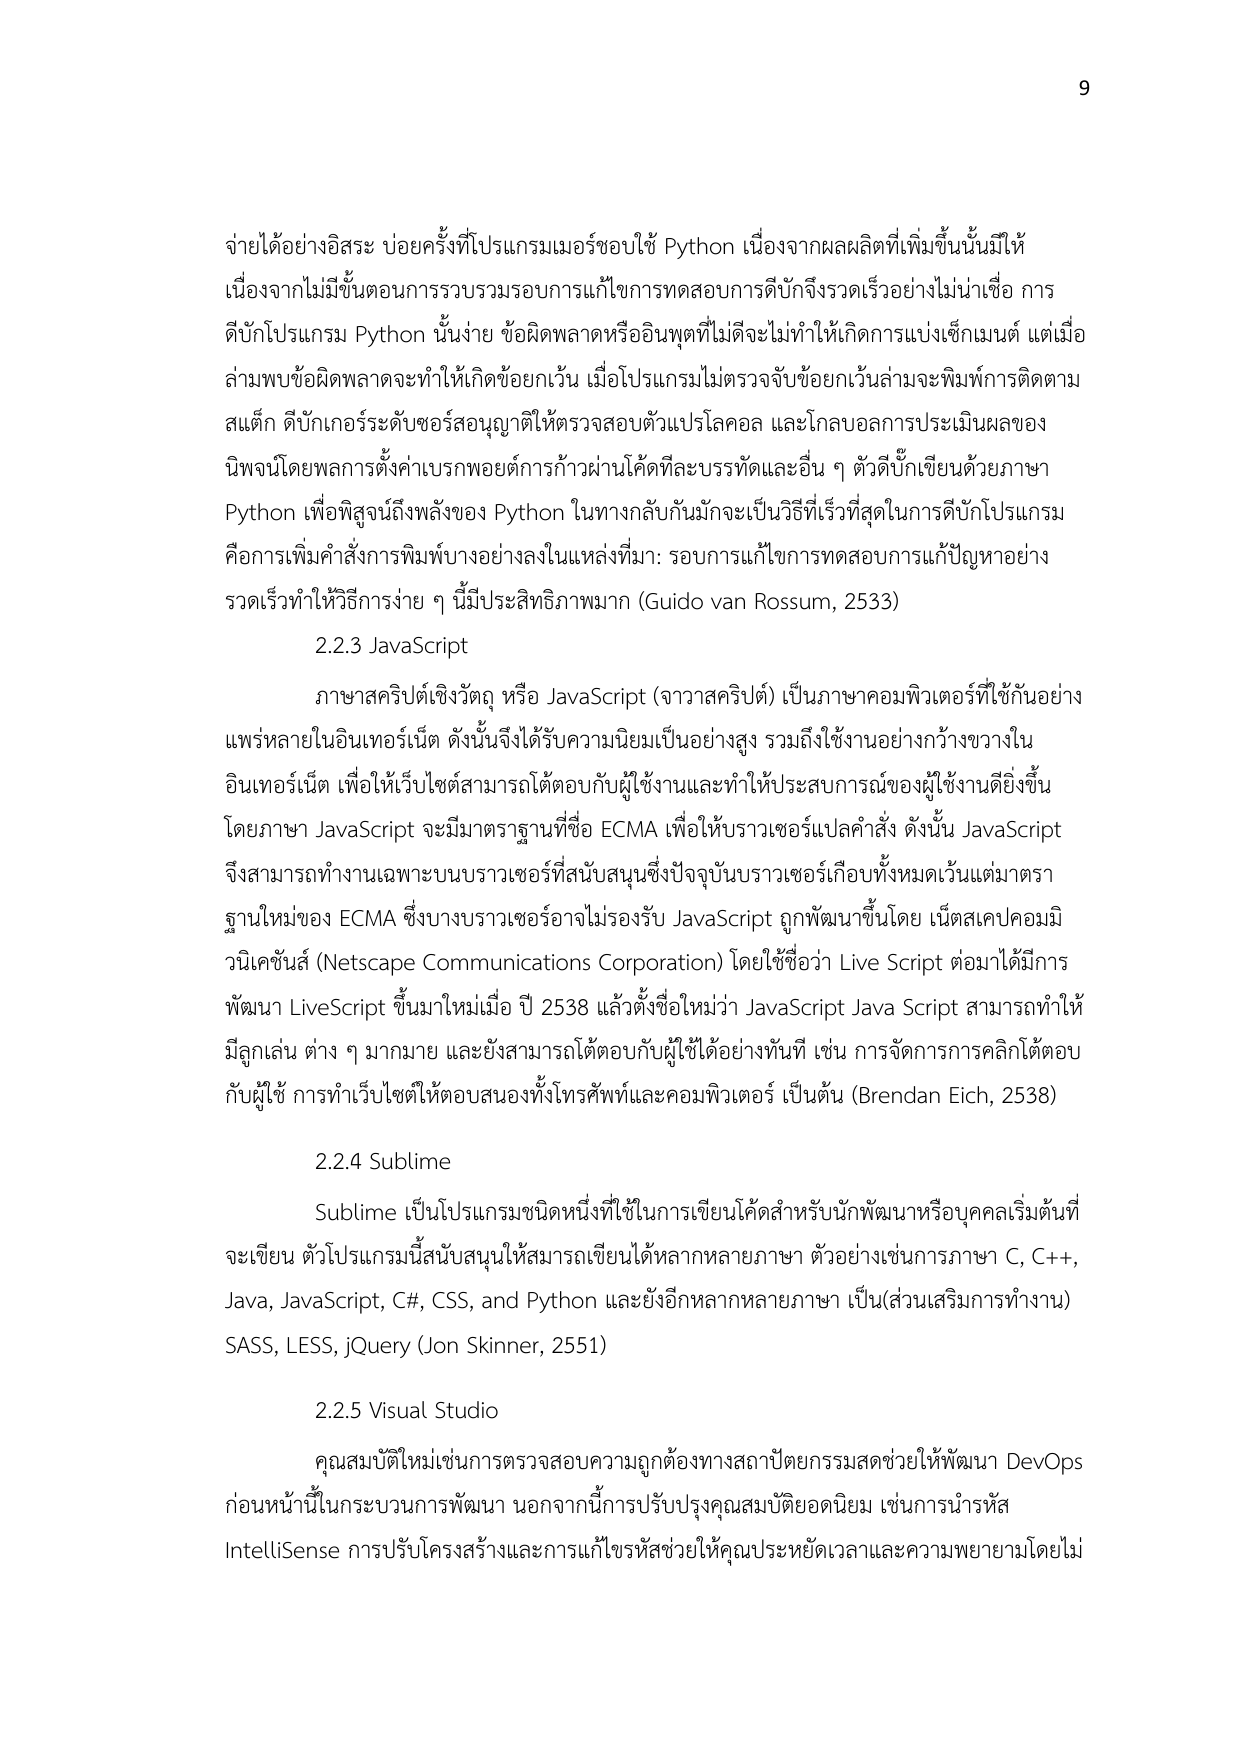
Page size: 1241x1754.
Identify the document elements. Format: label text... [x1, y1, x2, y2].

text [225, 1440, 1090, 1573]
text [225, 225, 1090, 624]
subtitle 2.2.5 Visual Studio [225, 1389, 1090, 1433]
text ภาษาสคริปต์เชิงวัตถุ หรือ JavaScript (จาวาสคริปต์) เป็นภาษาคอมพิวเตอร์ที่ใช้กันอย่างแพร่หลายในอินเทอร์เน็ต ดังนั้นจึงได้รับความนิยมเป็นอย่างสูง รวมถึงใช้งานอย่างกว้างขวางในอินเทอร์เน็ต เพื่อให้เว็บไซต์สามารถโต้ตอบกับผู้ใช้งานและทำให้ประสบการณ์ของผู้ใช้งานดียิ่งขึ้น โดยภาษา JavaScript จะมีมาตราฐานที่ชื่อ ECMA เพื่อให้บราวเซอร์แปลคำสั่ง ดังนั้น JavaScript จึงสามารถทำงานเฉพาะบนบราวเซอร์ที่สนับสนุนซึ่งปัจจุบันบราวเซอร์เกือบทั้งหมดเว้นแต่มาตราฐานใหม่ของ ECMA ซึ่งบางบราวเซอร์อาจไม่รองรับ JavaScript ถูกพัฒนาขึ้นโดย เน็ตสเคปคอมมิวนิเคชันส์ (Netscape Communications Corporation) โดยใช้ชื่อว่า Live Script ต่อมาได้มีการพัฒนา LiveScript ขึ้นมาใหม่เมื่อ ปี 2538 แล้วตั้งชื่อใหม่ว่า JavaScript Java Script สามารถทำให้ มีลูกเล่น ต่าง ๆ มากมาย และยังสามารถโต้ตอบกับผู้ใช้ได้อย่างทันที เช่น การจัดการการคลิกโต้ตอบกับผู้ใช้ การทำเว็บไซต์ให้ตอบสนองทั้งโทรศัพท์และคอมพิวเตอร์ เป็นต้น (Brendan Eich, 2538) [225, 675, 1090, 1119]
subtitle 2.2.4 Sublime [225, 1140, 1090, 1184]
text Sublime เป็นโปรแกรมชนิดหนึ่งที่ใช้ในการเขียนโค้ดสำหรับนักพัฒนาหรือบุคคลเริ่มต้นที่จะเขียน ตัวโปรแกรมนี้สนับสนุนให้สมารถเขียนได้หลากหลายภาษา ตัวอย่างเช่นการภาษา C, C++, Java, JavaScript, C#, CSS, and Python และยังอีกหลากหลายภาษา เป็น(ส่วนเสริมการทำงาน) SASS, LESS, jQuery (Jon Skinner, 2551) [225, 1191, 1090, 1368]
subtitle 2.2.3 JavaScript [225, 624, 1090, 669]
